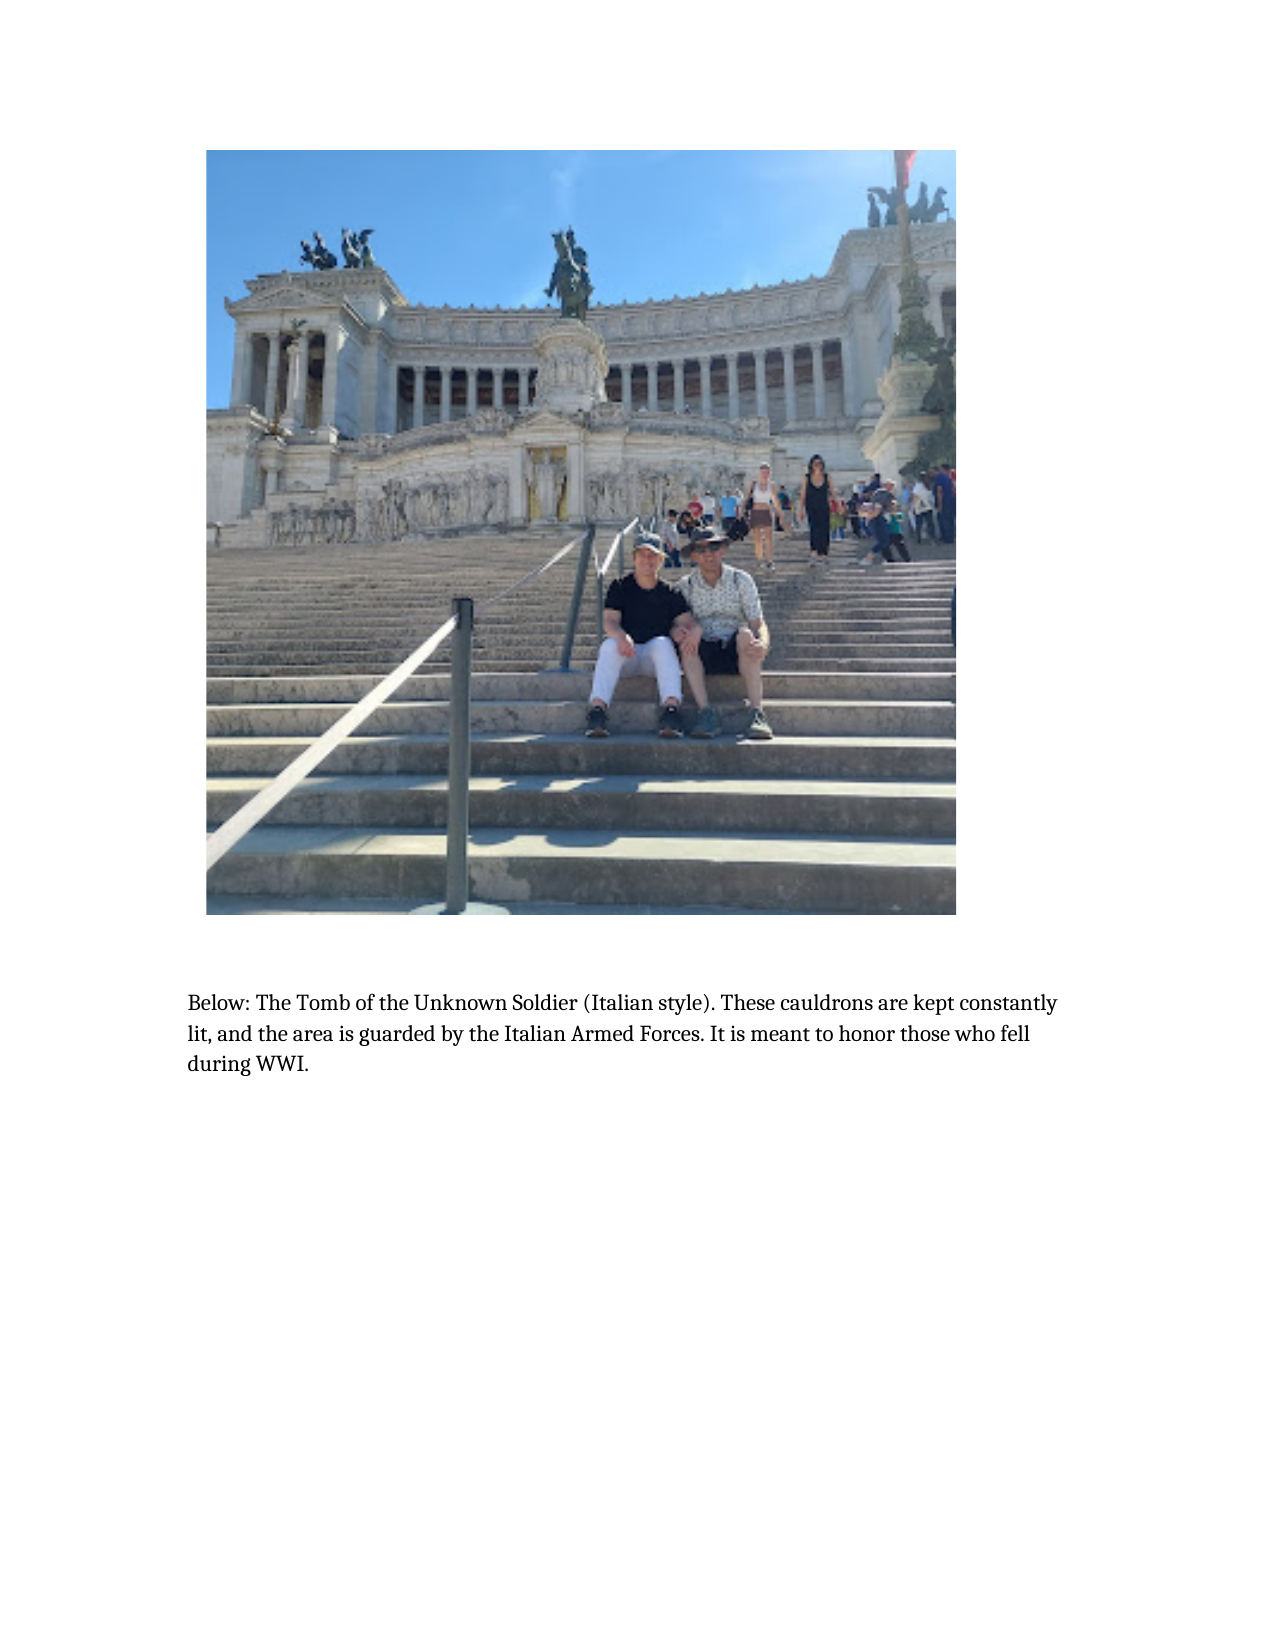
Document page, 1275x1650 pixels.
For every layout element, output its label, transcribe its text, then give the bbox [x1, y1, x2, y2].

picture [206, 150, 957, 915]
text Below: The Tomb of the Unknown Soldier (Italian style). These cauldrons are kept constantly lit, and the area is guarded by the Italian Armed Forces. It is meant to honor those who fell during WWI. [187, 990, 1087, 1077]
